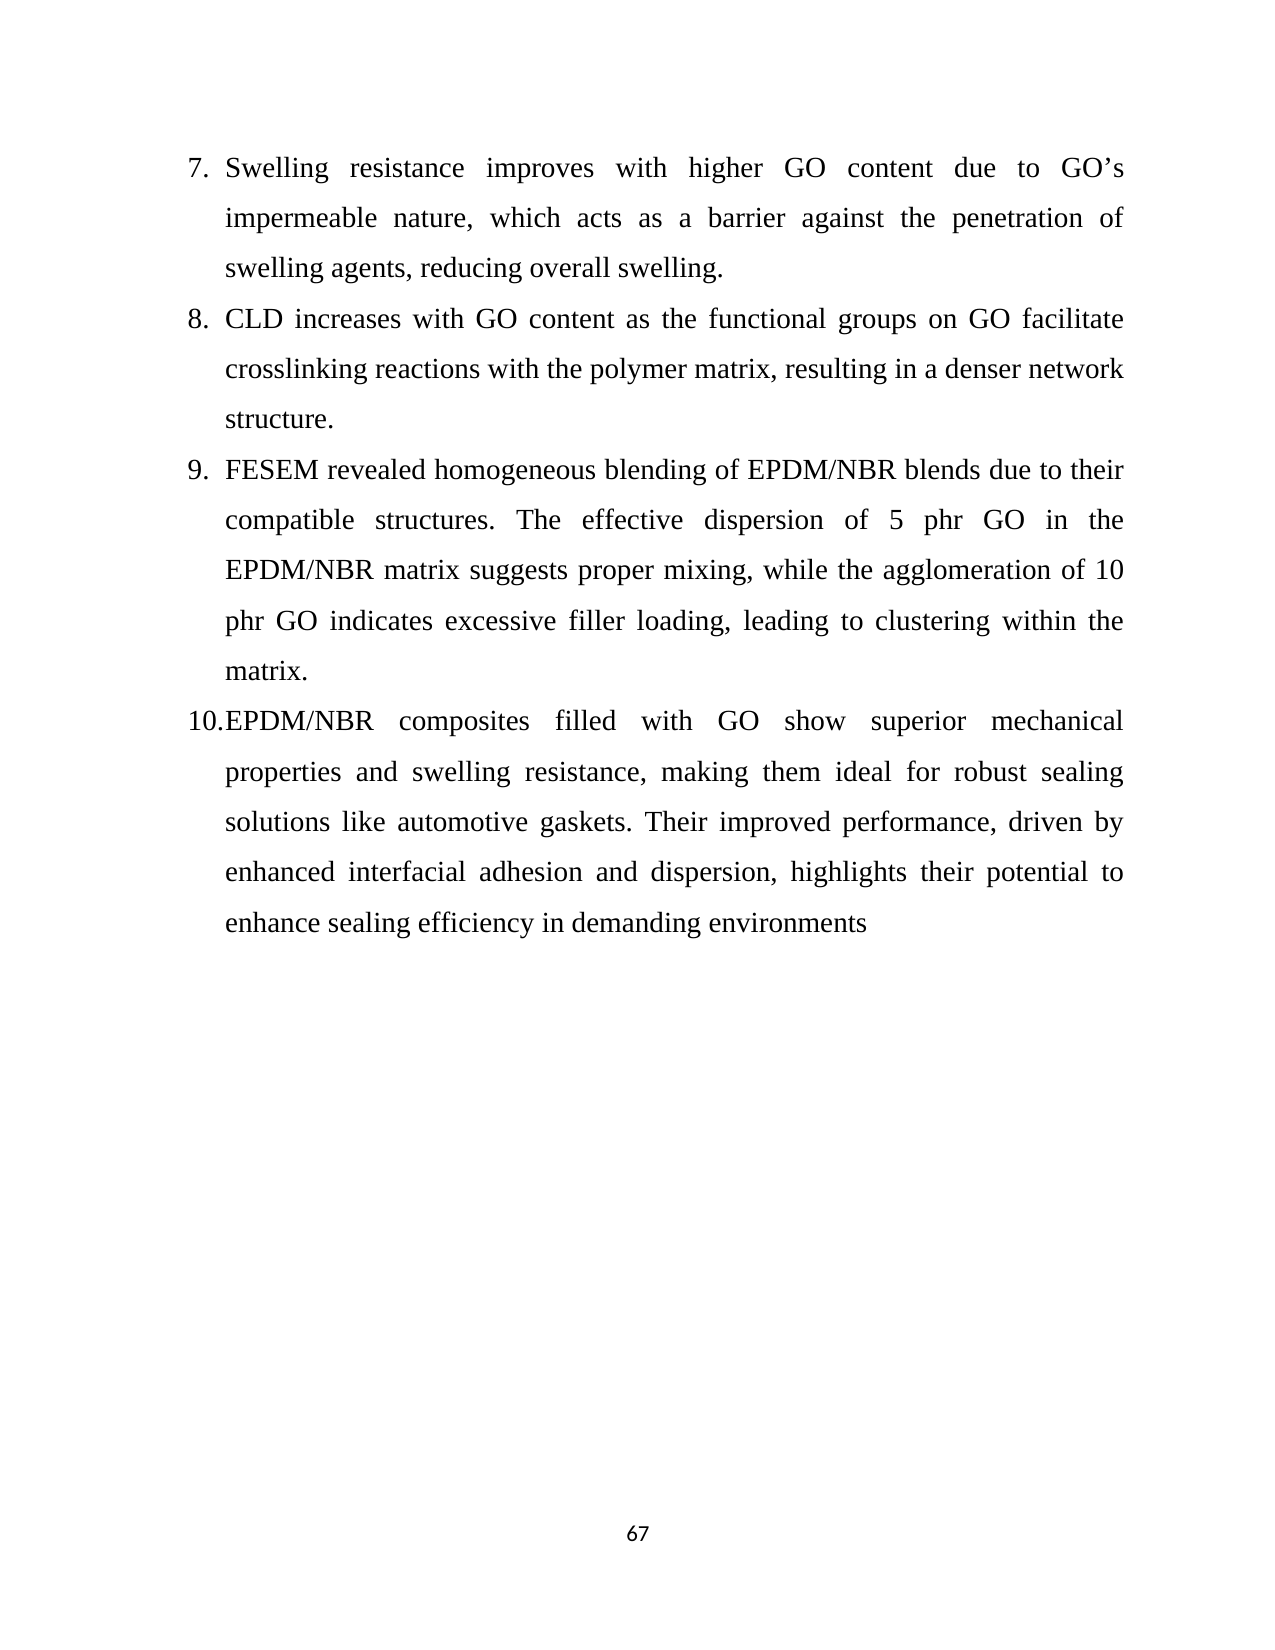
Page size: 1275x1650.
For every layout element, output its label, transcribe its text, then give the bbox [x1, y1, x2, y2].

list CLD increases with GO content as the functional groups on GO facilitate crosslinking reactions with the polymer matrix, resulting in a denser network structure. [187, 301, 1125, 435]
list Swelling resistance improves with higher GO content due to GO’s impermeable nature, which acts as a barrier against the penetration of swelling agents, reducing overall swelling. [187, 150, 1125, 284]
list EPDM/NBR composites filled with GO show superior mechanical properties and swelling resistance, making them ideal for robust sealing solutions like automotive gaskets. Their improved performance, driven by enhanced interfacial adhesion and dispersion, highlights their potential to enhance sealing efficiency in demanding environments [187, 703, 1125, 938]
list FESEM revealed homogeneous blending of EPDM/NBR blends due to their compatible structures. The effective dispersion of 5 phr GO in the EPDM/NBR matrix suggests proper mixing, while the agglomeration of 10 phr GO indicates excessive filler loading, leading to clustering within the matrix. [187, 452, 1125, 687]
